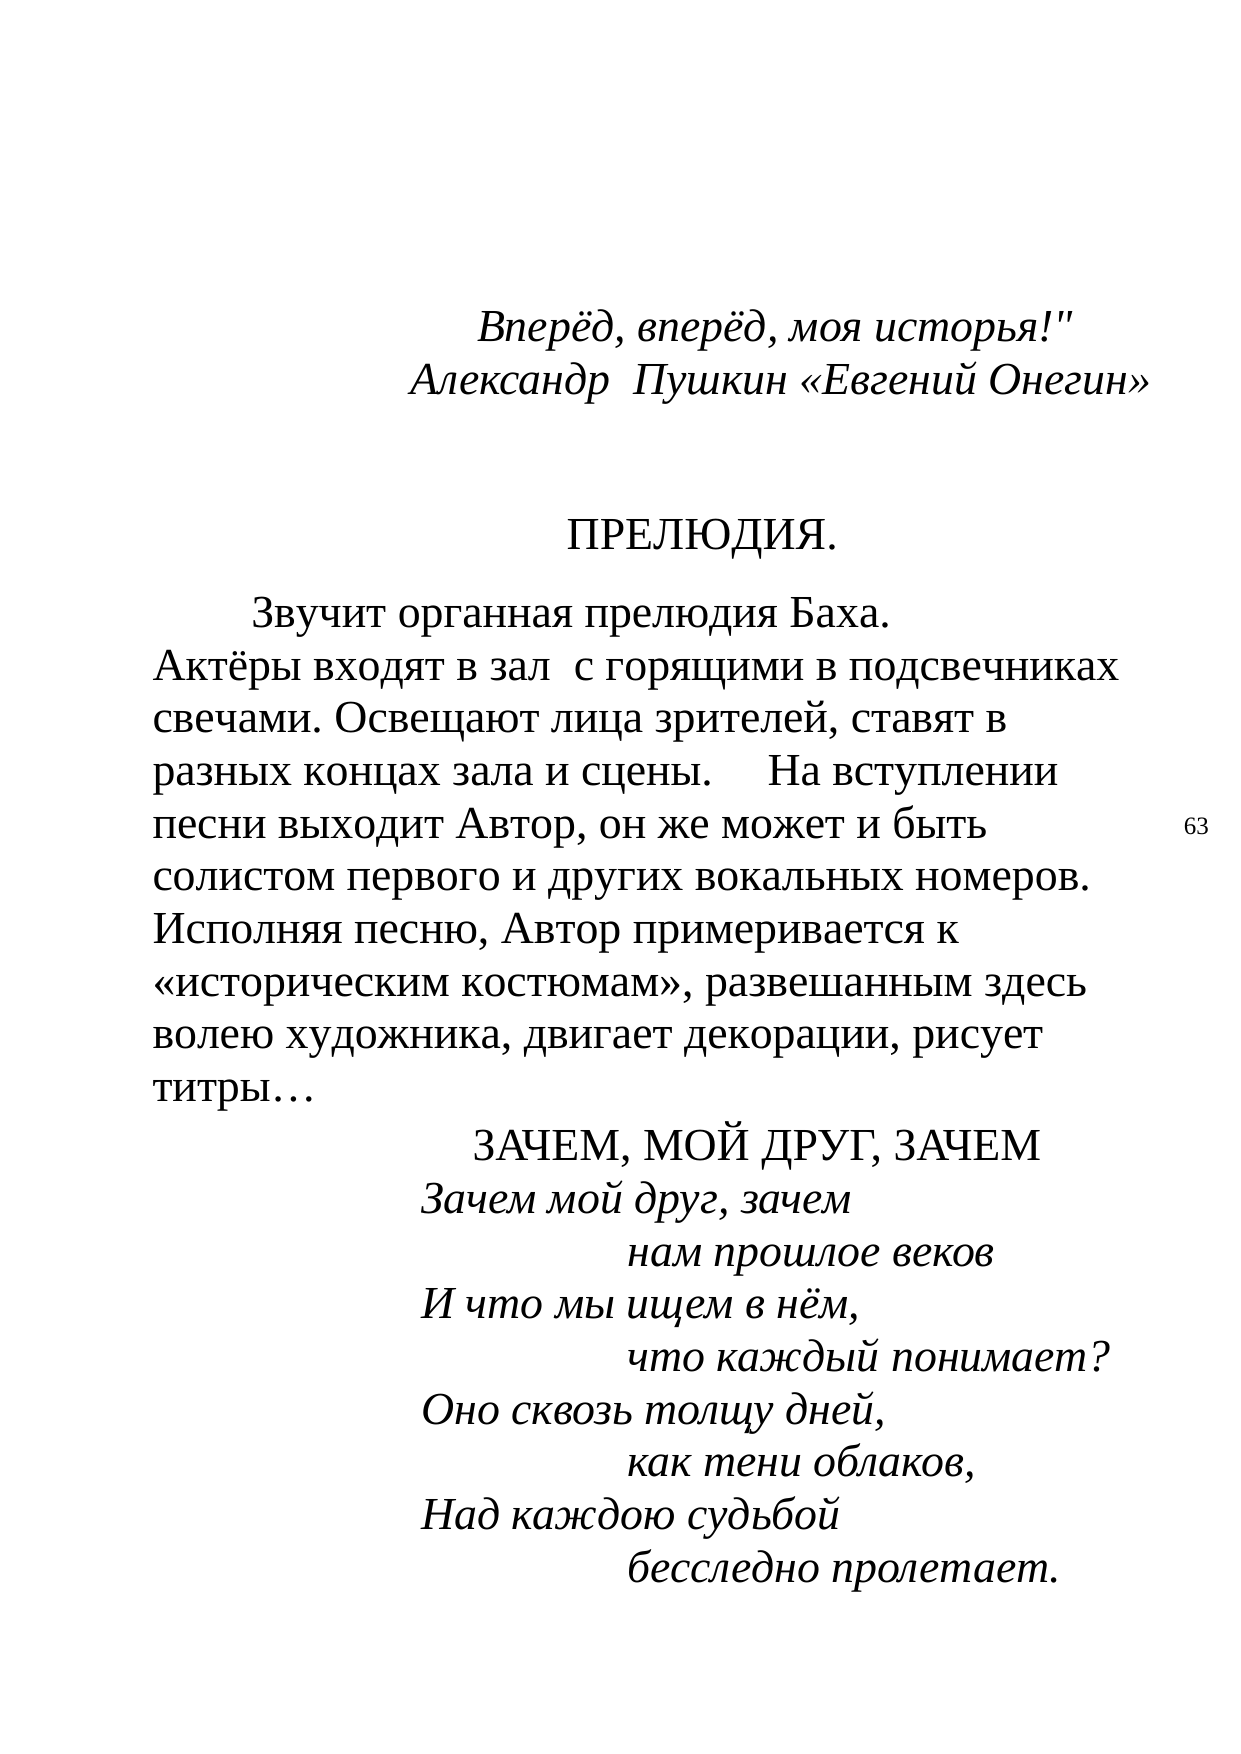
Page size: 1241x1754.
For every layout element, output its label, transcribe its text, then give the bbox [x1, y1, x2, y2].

text что каждый понимает? [627, 1328, 1152, 1381]
text Зачем мой друг, зачем [421, 1170, 1152, 1223]
subtitle Звучит органная прелюдия Баха. Актёры входят в зал с горящими в подсвечниках свечами. Освещают лица зрителей, ставят в разных концах зала и сцены. На вступлении песни выходит Автор, он же может и быть солистом первого и других вокальных номеров. Исполняя песню, Автор примеривается к «историческим костюмам», развешанным здесь волею художника, двигает декорации, рисует титры… [152, 584, 1152, 1111]
text Александр Пушкин «Евгений Онегин» [177, 351, 1152, 404]
text Над каждою судьбой [421, 1487, 1152, 1539]
text как тени облаков, [627, 1434, 1152, 1487]
text бесследно пролетает. [627, 1539, 1152, 1592]
text ЗАЧЕМ, МОЙ ДРУГ, ЗАЧЕМ [421, 1118, 1152, 1170]
text И что мы ищем в нём, [421, 1276, 1152, 1328]
text нам прошлое веков [627, 1223, 1152, 1276]
subtitle ПРЕЛЮДИЯ. [177, 507, 1152, 559]
text Оно сквозь толщу дней, [421, 1381, 1152, 1434]
text Вперёд, вперёд, моя исторья!" [177, 298, 1152, 351]
